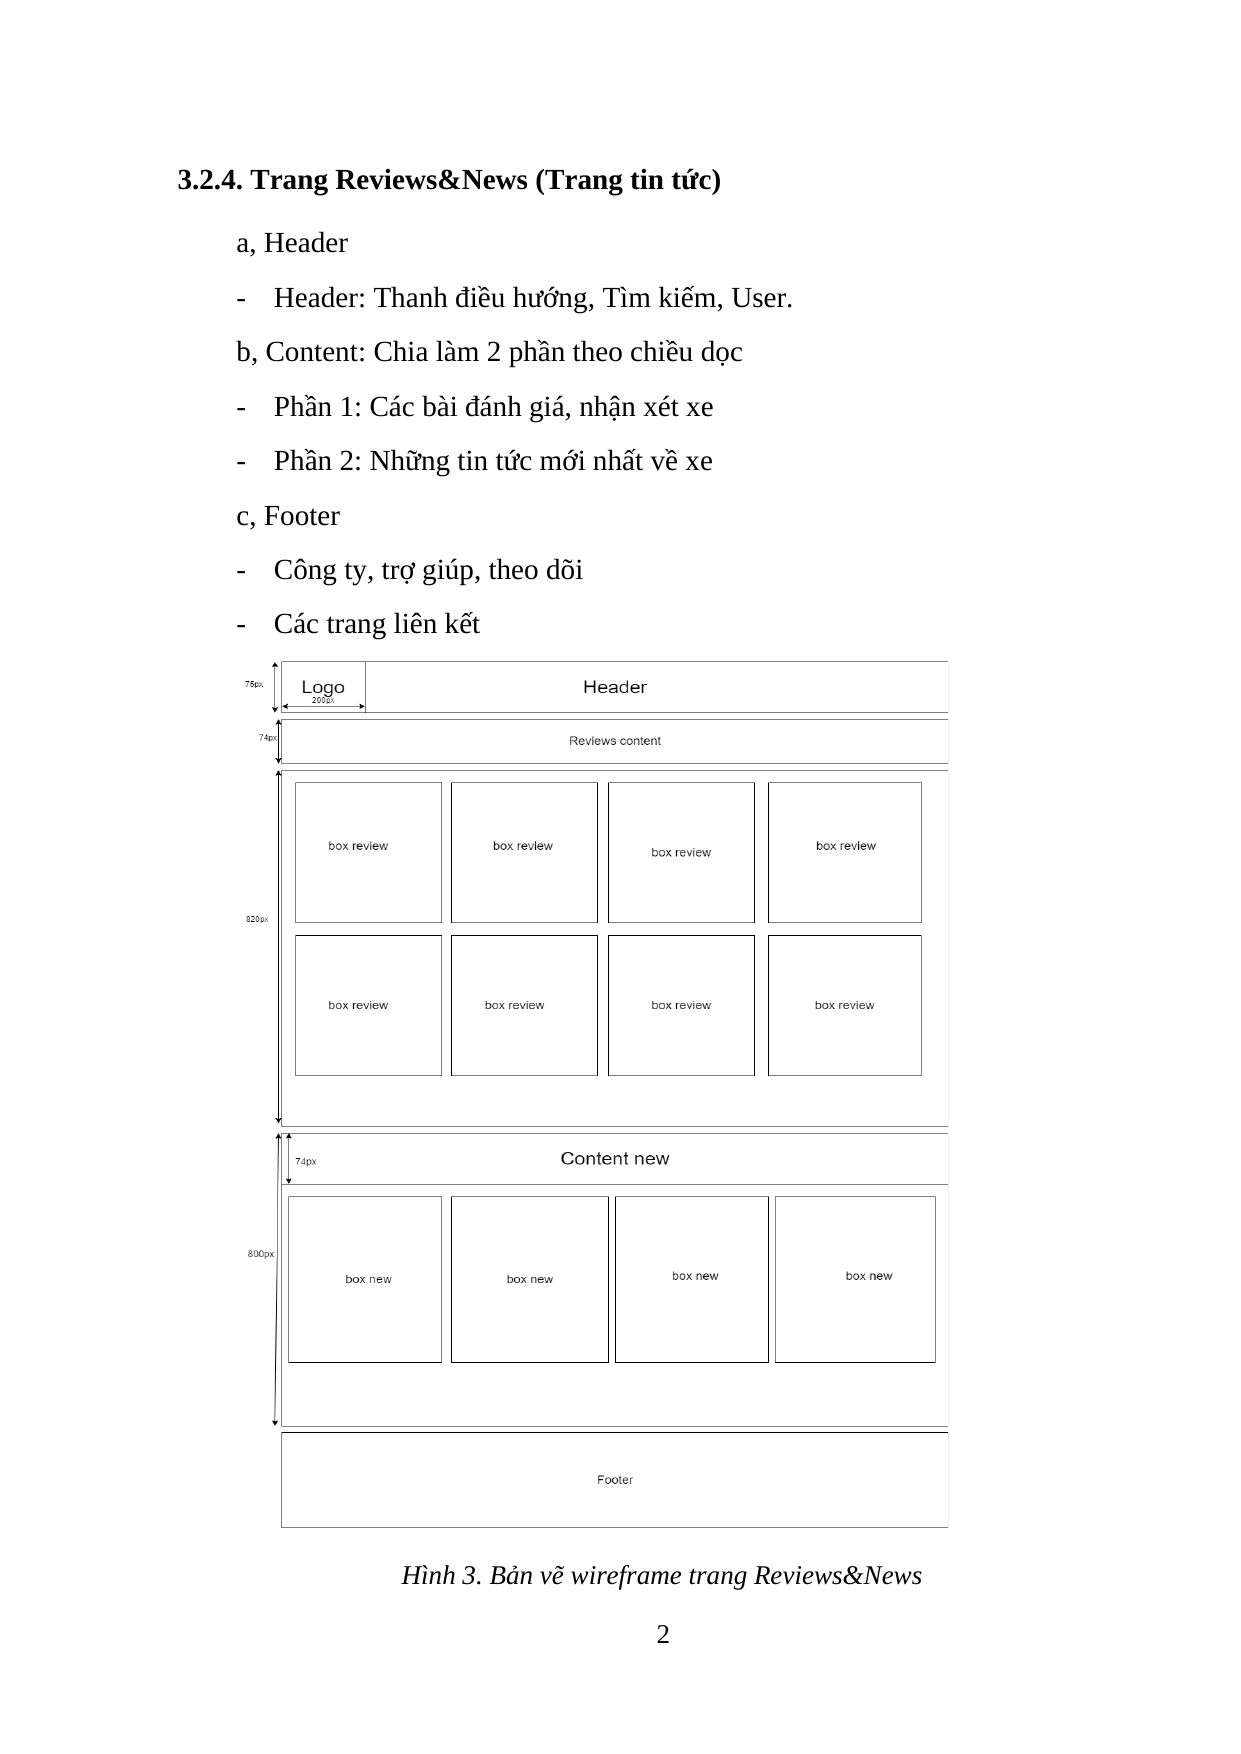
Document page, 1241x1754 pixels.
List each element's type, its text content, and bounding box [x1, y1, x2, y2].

subtitle Các trang liên kết [236, 607, 1090, 640]
subtitle 3.2.4. Trang Reviews&News (Trang tin tức) [177, 162, 1090, 196]
subtitle a, Header [177, 225, 1090, 259]
subtitle Công ty, trợ giúp, theo dõi [236, 552, 1090, 586]
subtitle b, Content: Chia làm 2 phần theo chiều dọc [177, 334, 1090, 368]
picture [236, 657, 949, 1528]
subtitle c, Footer [177, 498, 1090, 531]
text Hình 3. Bản vẽ wireframe trang Reviews&News [177, 1559, 1090, 1591]
subtitle Header: Thanh điều hướng, Tìm kiếm, User. [236, 280, 1090, 313]
subtitle Phần 2: Những tin tức mới nhất về xe [236, 443, 1090, 477]
subtitle Phần 1: Các bài đánh giá, nhận xét xe [236, 389, 1090, 422]
